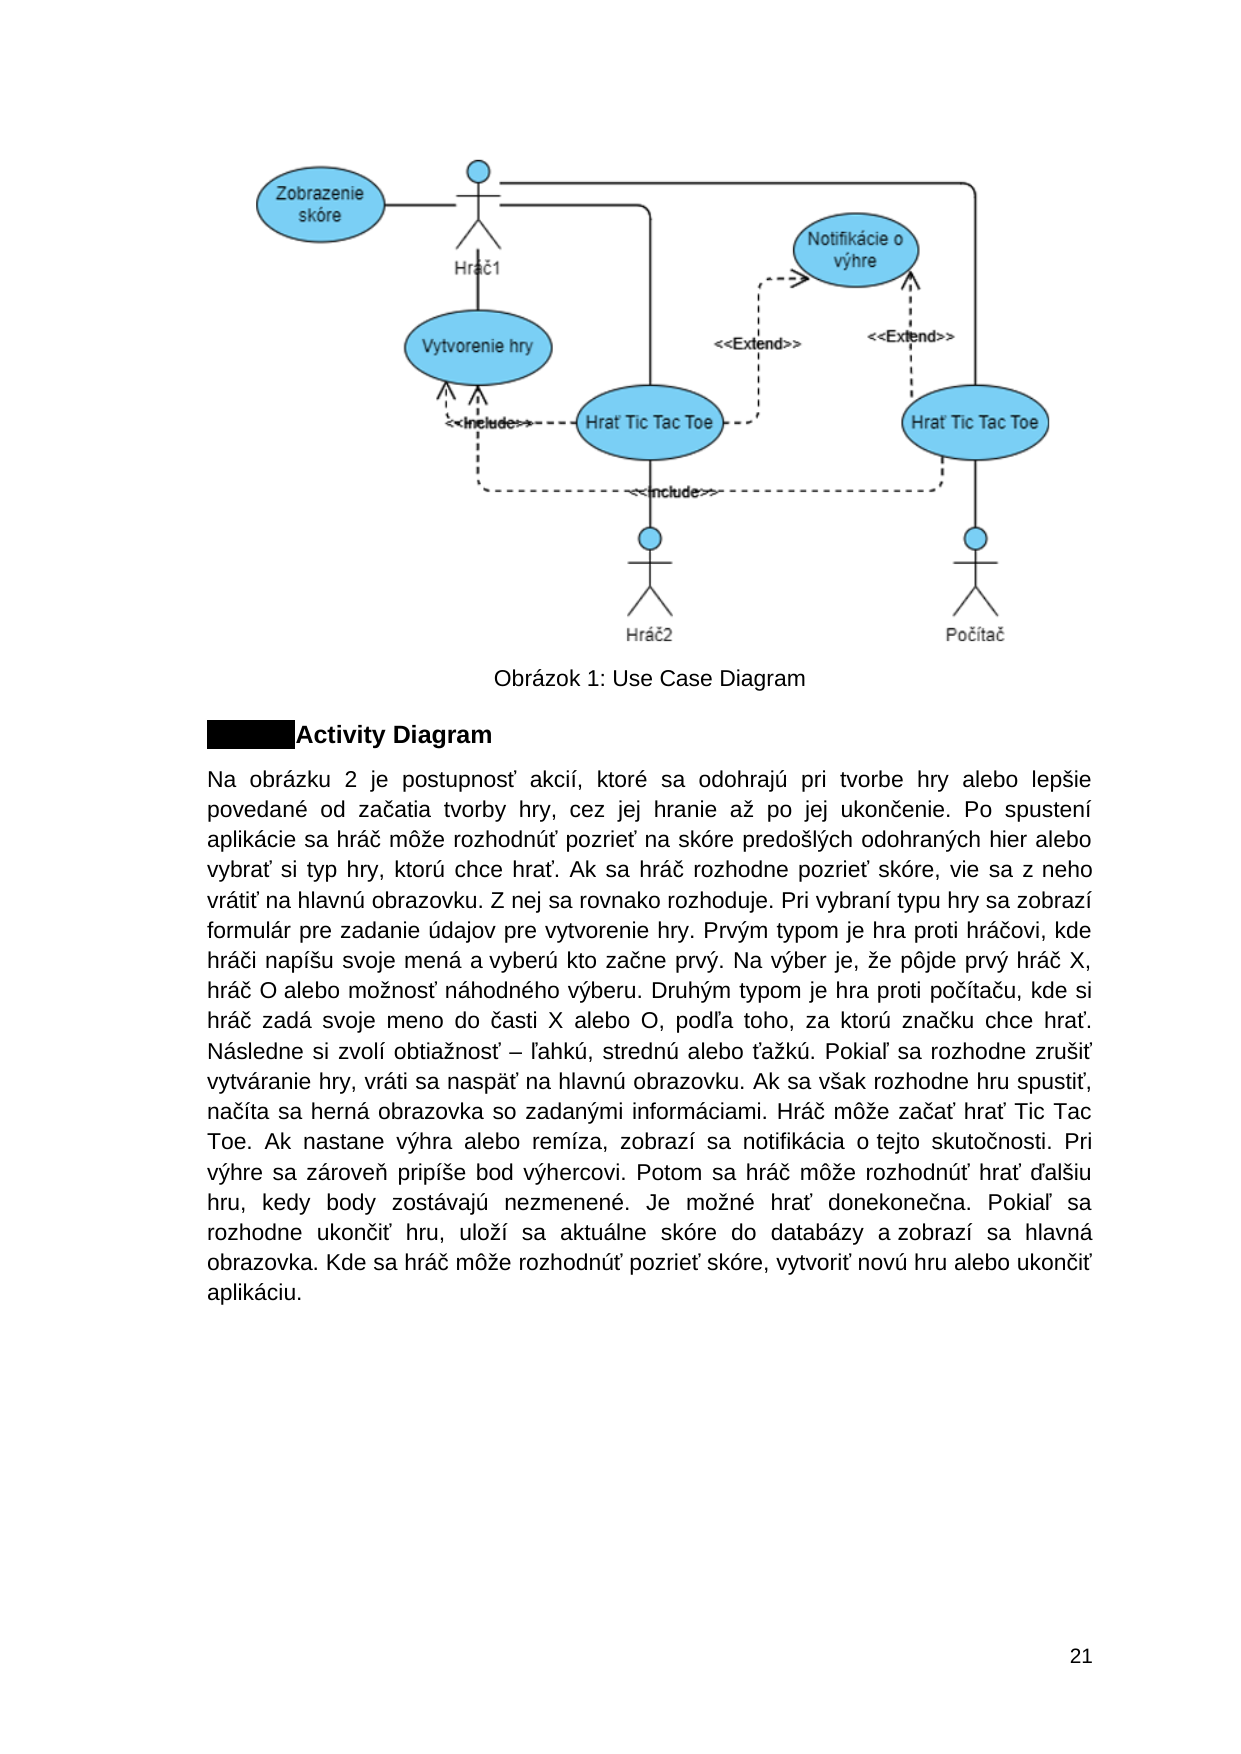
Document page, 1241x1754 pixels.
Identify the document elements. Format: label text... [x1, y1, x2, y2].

text Na obrázku 2 je postupnosť akcií, ktoré sa odohrajú pri tvorbe hry alebo lepšie povedané od začatia tvorby hry, cez jej hranie až po jej ukončenie. Po spustení aplikácie sa hráč môže rozhodnúť pozrieť na skóre predošlých odohraných hier alebo vybrať si typ hry, ktorú chce hrať. Ak sa hráč rozhodne pozrieť skóre, vie sa z neho vrátiť na hlavnú obrazovku. Z nej sa rovnako rozhoduje. Pri vybraní typu hry sa zobrazí formulár pre zadanie údajov pre vytvorenie hry. Prvým typom je hra proti hráčovi, kde hráči napíšu svoje mená a vyberú kto začne prvý. Na výber je, že pôjde prvý hráč X, hráč O alebo možnosť náhodného výberu. Druhým typom je hra proti počítaču, kde si hráč zadá svoje meno do časti X alebo O, podľa toho, za ktorú značku chce hrať. Následne si zvolí obtiažnosť – ľahkú, strednú alebo ťažkú. Pokiaľ sa rozhodne zrušiť vytváranie hry, vráti sa naspäť na hlavnú obrazovku. Ak sa však rozhodne hru spustiť, načíta sa herná obrazovka so zadanými informáciami. Hráč môže začať hrať Tic Tac Toe. Ak nastane výhra alebo remíza, zobrazí sa notifikácia o tejto skutočnosti. Pri výhre sa zároveň pripíše bod výhercovi. Potom sa hráč môže rozhodnúť hrať ďalšiu hru, kedy body zostávajú nezmenené. Je možné hrať donekonečna. Pokiaľ sa rozhodne ukončiť hru, uloží sa aktuálne skóre do databázy a zobrazí sa hlavná obrazovka. Kde sa hráč môže rozhodnúť pozrieť skóre, vytvoriť novú hru alebo ukončiť aplikáciu. [207, 766, 1092, 1306]
picture [242, 147, 1057, 649]
text Obrázok 1: Use Case Diagram [207, 665, 1092, 691]
subtitle Activity Diagram [295, 720, 1092, 749]
